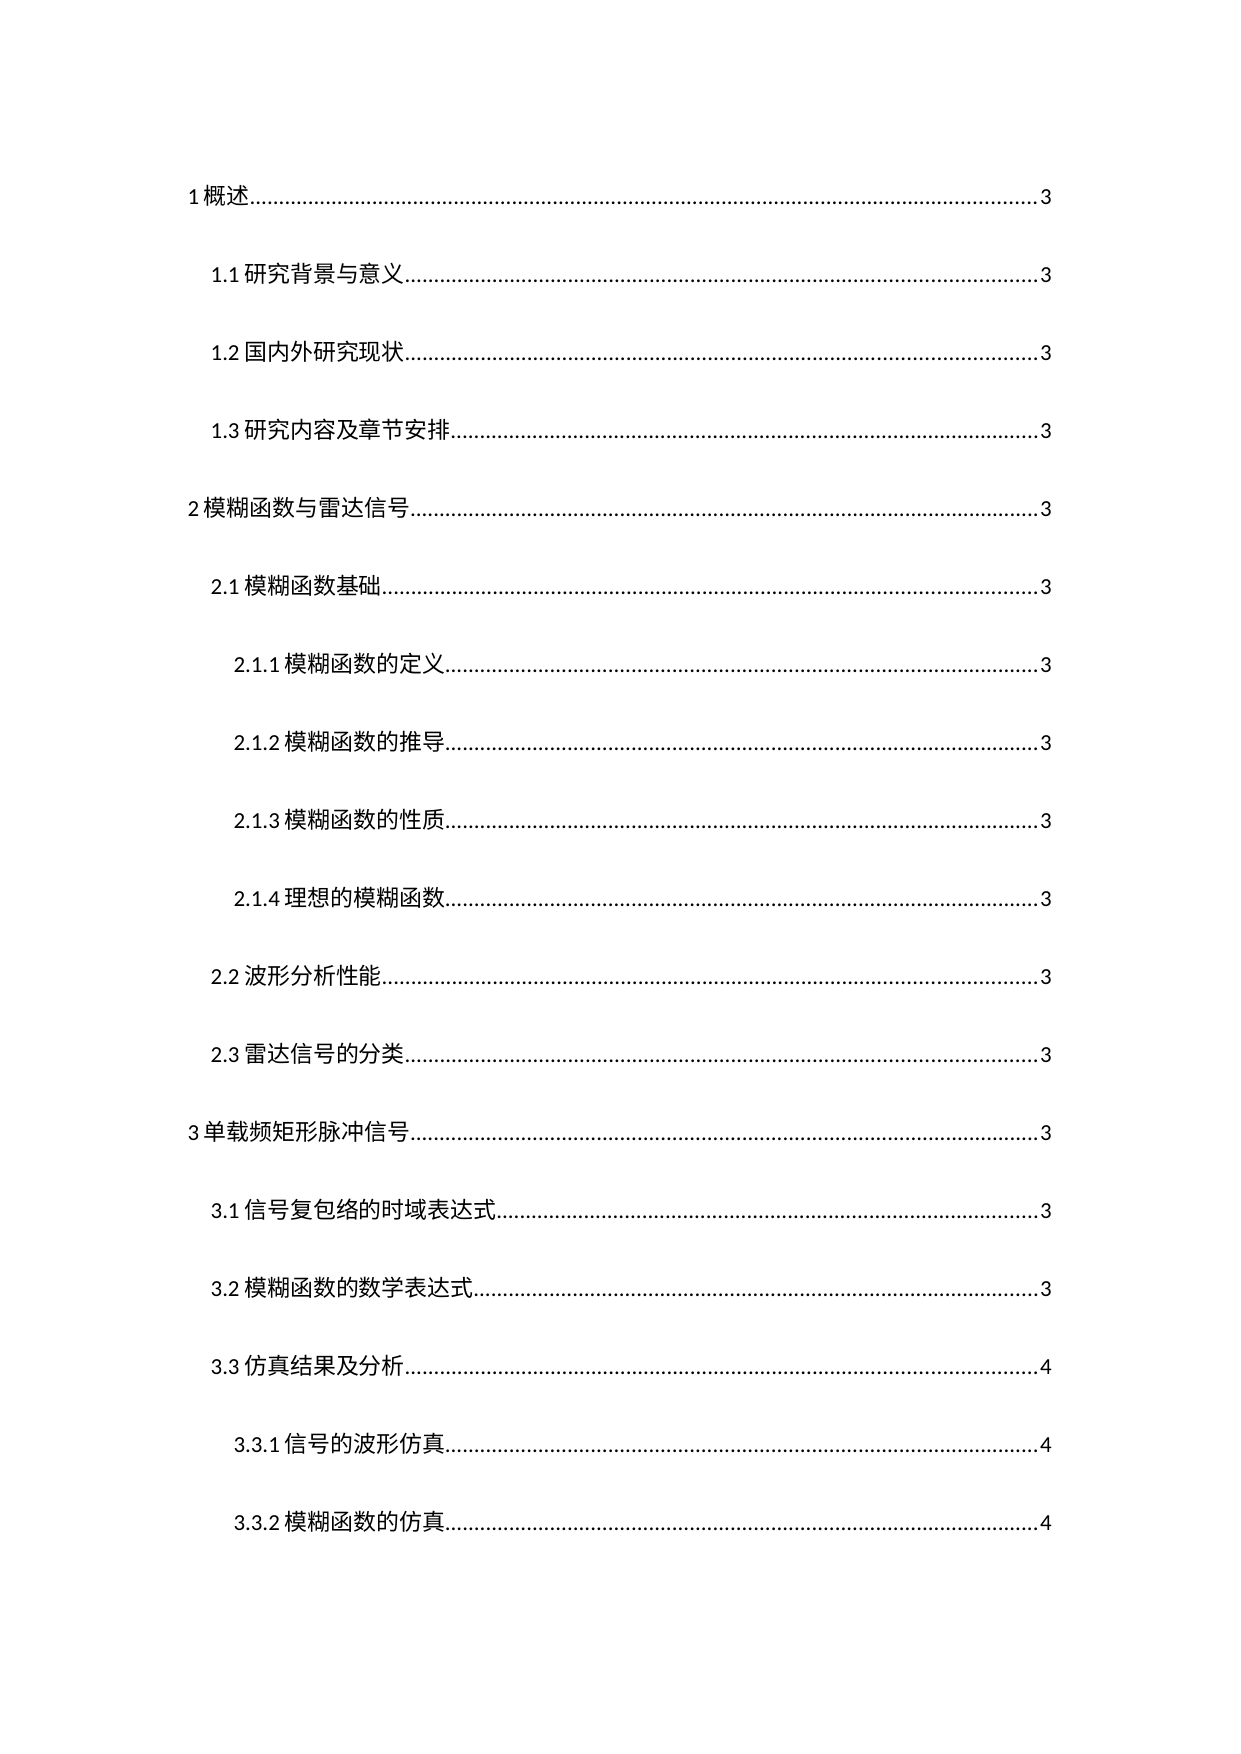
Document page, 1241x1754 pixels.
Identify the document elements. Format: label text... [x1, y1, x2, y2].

text 2.1.3模糊函数的性质 3 [233, 786, 1053, 851]
text 1.2国内外研究现状 3 [210, 318, 1053, 383]
text 3.3.2模糊函数的仿真 4 [233, 1488, 1053, 1553]
text 2.1模糊函数基础 3 [210, 552, 1053, 617]
text 1概述 3 [187, 162, 1053, 227]
text 1.3研究内容及章节安排 3 [210, 396, 1053, 461]
text 2模糊函数与雷达信号 3 [187, 474, 1053, 539]
text 2.1.1模糊函数的定义 3 [233, 630, 1053, 695]
text 2.3雷达信号的分类 3 [210, 1020, 1053, 1085]
text 2.1.2模糊函数的推导 3 [233, 708, 1053, 773]
text 3.3仿真结果及分析 4 [210, 1332, 1053, 1397]
text 3.3.1信号的波形仿真 4 [233, 1410, 1053, 1475]
text 3.1信号复包络的时域表达式 3 [210, 1176, 1053, 1241]
text 2.1.4理想的模糊函数 3 [233, 864, 1053, 929]
text 1.1研究背景与意义 3 [210, 240, 1053, 305]
text 3.2模糊函数的数学表达式 3 [210, 1254, 1053, 1319]
text 2.2波形分析性能 3 [210, 942, 1053, 1007]
text 3单载频矩形脉冲信号 3 [187, 1098, 1053, 1163]
